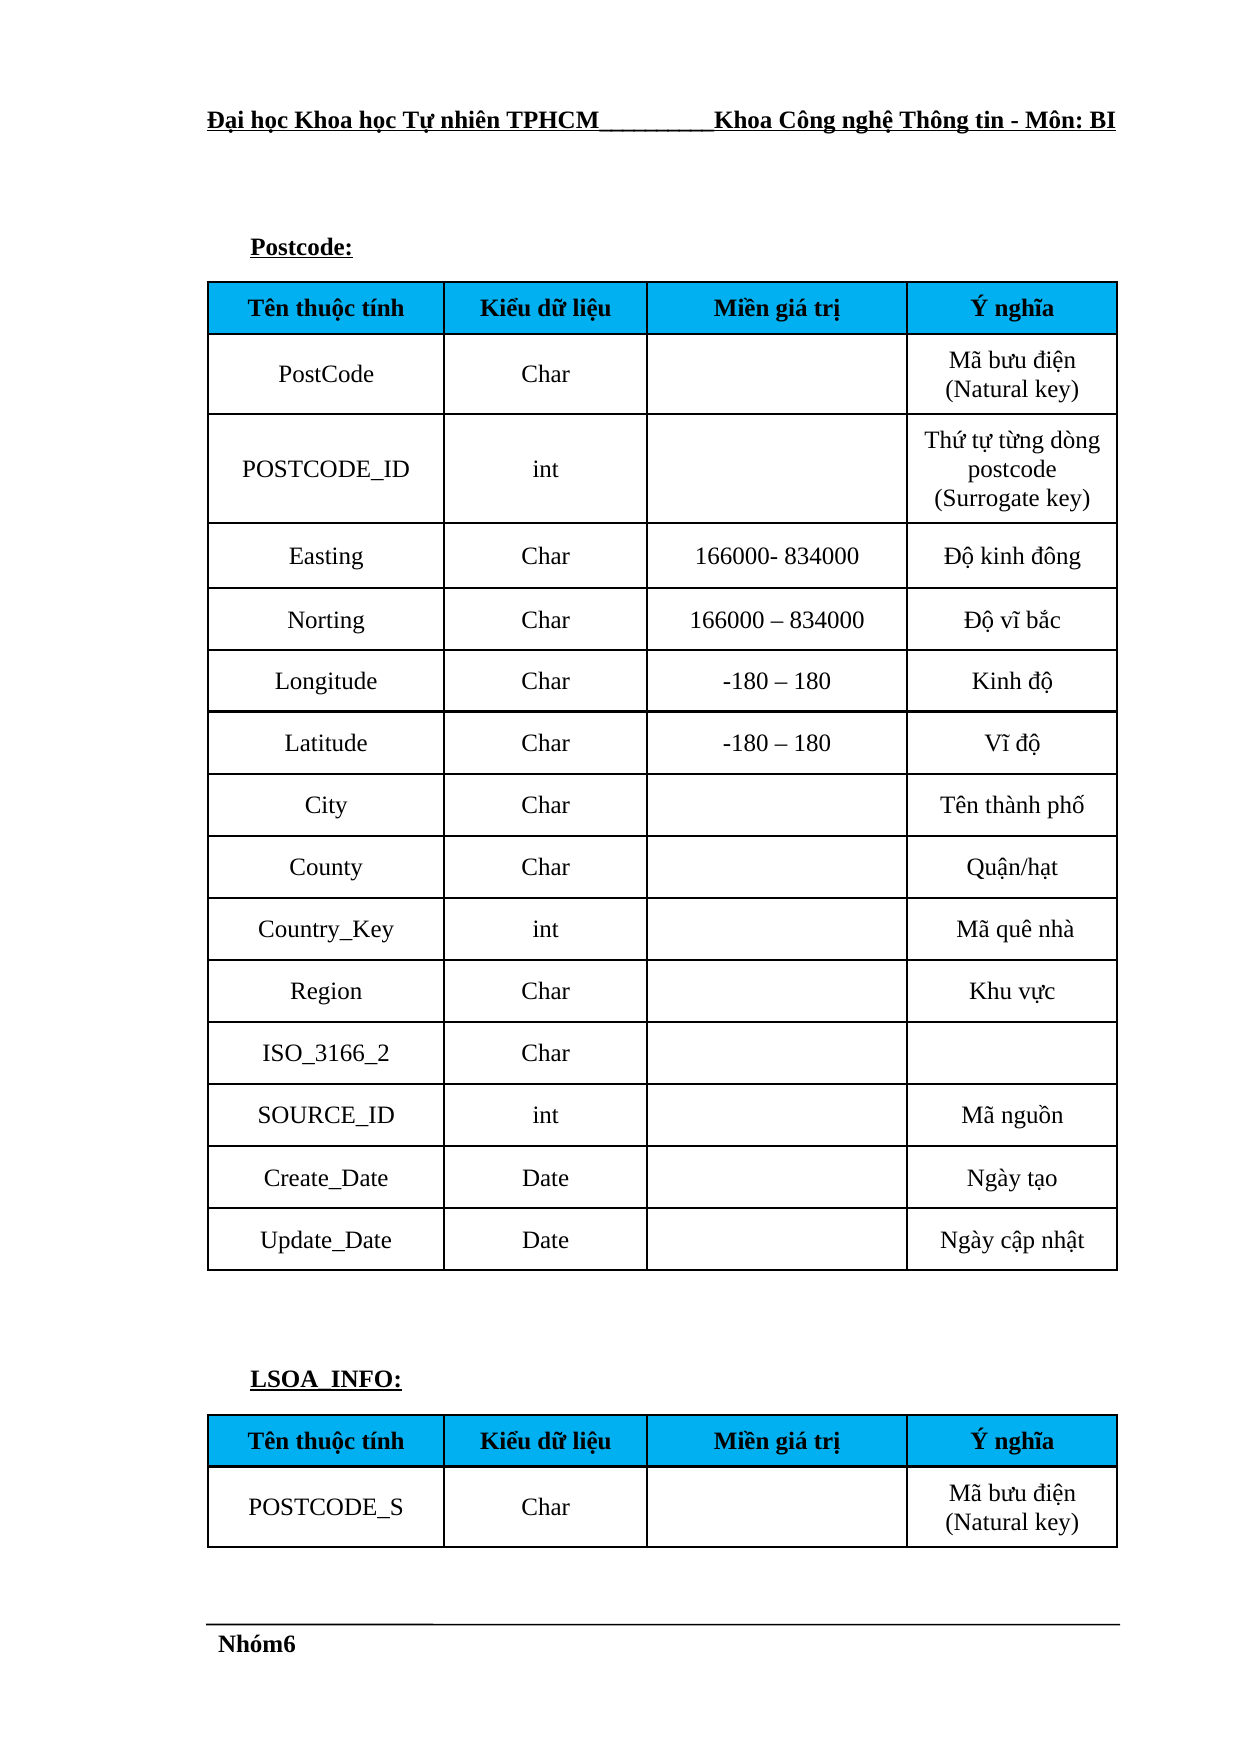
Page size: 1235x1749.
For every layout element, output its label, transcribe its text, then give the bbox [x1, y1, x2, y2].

table_cell Char [445, 1023, 646, 1083]
table_cell [648, 837, 906, 897]
table_cell Country_Key [209, 899, 443, 959]
table_cell -180 – 180 [648, 651, 906, 710]
table_header Miền giá trị [648, 1416, 906, 1465]
table_cell [648, 775, 906, 834]
table_cell PostCode [209, 335, 443, 413]
table_cell ISO_3166_2 [209, 1023, 443, 1083]
table_cell [648, 899, 906, 959]
table_cell Date [445, 1147, 646, 1207]
table_cell Char [445, 651, 646, 710]
table_cell [648, 1023, 906, 1083]
table_cell Mã quê nhà [908, 899, 1116, 959]
table_cell Quận/hạt [908, 837, 1116, 897]
table_cell Vĩ độ [908, 713, 1116, 772]
table_cell SOURCE_ID [209, 1085, 443, 1145]
table_cell Ngày cập nhật [908, 1209, 1116, 1269]
table_cell Date [445, 1209, 646, 1269]
table_cell Char [445, 589, 646, 649]
table_cell Mã nguồn [908, 1085, 1116, 1145]
table_cell 166000 – 834000 [648, 589, 906, 649]
table_cell int [445, 415, 646, 522]
table_cell County [209, 837, 443, 897]
table_cell [648, 415, 906, 522]
table_cell Char [445, 335, 646, 413]
table_cell Kinh độ [908, 651, 1116, 710]
table_header Kiểu dữ liệu [445, 1416, 646, 1465]
table_cell POSTCODE_S [209, 1468, 443, 1546]
table_cell int [445, 899, 646, 959]
table_cell Region [209, 961, 443, 1021]
table_cell [648, 1147, 906, 1207]
table_cell Char [445, 1468, 646, 1546]
table_cell Char [445, 524, 646, 587]
table_cell int [445, 1085, 646, 1145]
table_cell [648, 1209, 906, 1269]
table_cell 166000- 834000 [648, 524, 906, 587]
table_header Kiểu dữ liệu [445, 283, 646, 333]
table_cell [648, 1085, 906, 1145]
table_header Ý nghĩa [908, 283, 1116, 333]
table_cell Char [445, 713, 646, 772]
table_cell City [209, 775, 443, 834]
table_cell Char [445, 837, 646, 897]
subtitle LSOA_INFO: [250, 1364, 1116, 1393]
table_cell Longitude [209, 651, 443, 710]
table_cell -180 – 180 [648, 713, 906, 772]
table_cell [908, 1023, 1116, 1083]
subtitle Postcode: [250, 232, 1116, 260]
table_cell [648, 1468, 906, 1546]
table_cell Update_Date [209, 1209, 443, 1269]
table_cell Khu vực [908, 961, 1116, 1021]
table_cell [908, 1468, 1116, 1546]
table_cell Ngày tạo [908, 1147, 1116, 1207]
table_header Tên thuộc tính [209, 1416, 443, 1465]
table_cell Easting [209, 524, 443, 587]
table_cell Độ vĩ bắc [908, 589, 1116, 649]
table_cell Thứ tự từng dòng postcode (Surrogate key) [908, 415, 1116, 522]
table_cell Char [445, 775, 646, 834]
table_cell Mã bưu điện (Natural key) [908, 335, 1116, 413]
table_cell Char [445, 961, 646, 1021]
table_header Miền giá trị [648, 283, 906, 333]
table_header Tên thuộc tính [209, 283, 443, 333]
table_cell Độ kinh đông [908, 524, 1116, 587]
table_cell [648, 335, 906, 413]
table_header Ý nghĩa [908, 1416, 1116, 1465]
table_cell Tên thành phố [908, 775, 1116, 834]
table_cell [648, 961, 906, 1021]
table_cell Latitude [209, 713, 443, 772]
table_cell POSTCODE_ID [209, 415, 443, 522]
table_cell Create_Date [209, 1147, 443, 1207]
table_cell Norting [209, 589, 443, 649]
